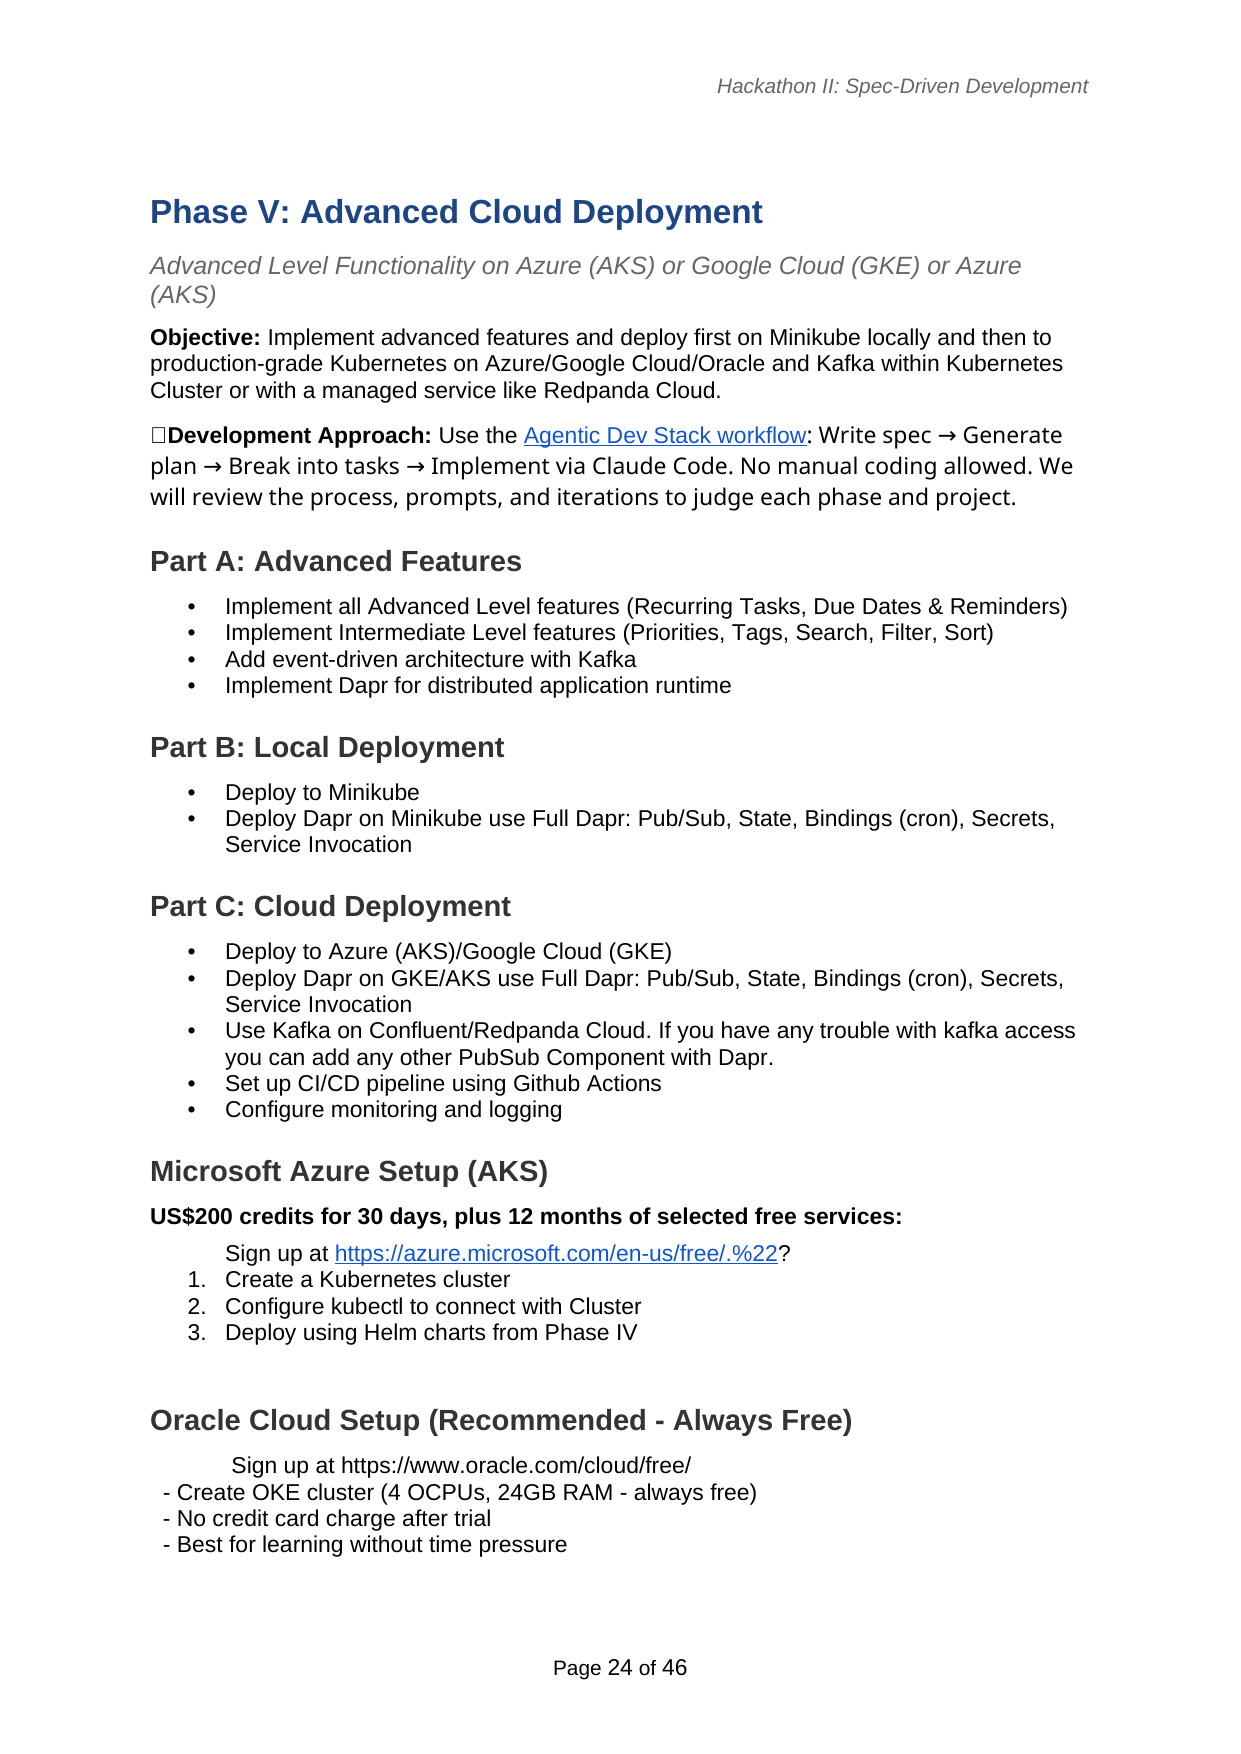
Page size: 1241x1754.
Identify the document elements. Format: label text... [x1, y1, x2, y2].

subtitle Phase V: Advanced Cloud Deployment [150, 192, 1090, 230]
subtitle Microsoft Azure Setup (AKS) [150, 1154, 1090, 1187]
text Sign up at https://azure.microsoft.com/en-us/free/.%22? [225, 1240, 1090, 1266]
text Sign up at https://www.oracle.com/cloud/free/ [150, 1452, 1090, 1478]
list Set up CI/CD pipeline using Github Actions [187, 1070, 1090, 1096]
list Deploy Dapr on Minikube use Full Dapr: Pub/Sub, State, Bindings (cron), Secrets, Service Invocation [187, 805, 1090, 858]
text - No credit card charge after trial [150, 1505, 1090, 1531]
subtitle Part B: Local Deployment [150, 729, 1090, 763]
list Deploy using Helm charts from Phase IV [187, 1319, 1090, 1345]
list Deploy to Azure (AKS)/Google Cloud (GKE) [187, 938, 1090, 964]
text - Create OKE cluster (4 OCPUs, 24GB RAM - always free) [150, 1478, 1090, 1505]
text US$200 credits for 30 days, plus 12 months of selected free services: [150, 1203, 1090, 1229]
list Implement Intermediate Level features (Priorities, Tags, Search, Filter, Sort) [187, 619, 1090, 646]
text 💡Development Approach: Use the Agentic Dev Stack workflow: Write spec → Generate plan → Break into tasks → Implement via Claude Code. No manual coding allowed. We will review the process, prompts, and iterations to judge each phase and project. [150, 419, 1090, 512]
subtitle Part C: Cloud Deployment [150, 889, 1090, 923]
subtitle Part A: Advanced Features [150, 544, 1090, 577]
list Add event-driven architecture with Kafka [187, 646, 1090, 672]
list Deploy to Minikube [187, 779, 1090, 805]
text - Best for learning without time pressure [150, 1531, 1090, 1557]
list Implement all Advanced Level features (Recurring Tasks, Due Dates & Reminders) [187, 593, 1090, 619]
text Objective: Implement advanced features and deploy first on Minikube locally and then to production-grade Kubernetes on Azure/Google Cloud/Oracle and Kafka within Kubernetes Cluster or with a managed service like Redpanda Cloud. [150, 324, 1090, 403]
list Deploy Dapr on GKE/AKS use Full Dapr: Pub/Sub, State, Bindings (cron), Secrets, Service Invocation [187, 964, 1090, 1017]
list Use Kafka on Confluent/Redpanda Cloud. If you have any trouble with kafka access you can add any other PubSub Component with Dapr. [187, 1017, 1090, 1070]
list Configure monitoring and logging [187, 1096, 1090, 1123]
list Create a Kubernetes cluster [187, 1266, 1090, 1293]
text Advanced Level Functionality on Azure (AKS) or Google Cloud (GKE) or Azure (AKS) [150, 251, 1090, 308]
list Configure kubectl to connect with Cluster [187, 1293, 1090, 1319]
list Implement Dapr for distributed application runtime [187, 672, 1090, 698]
subtitle Oracle Cloud Setup (Recommended - Always Free) [150, 1403, 1090, 1436]
